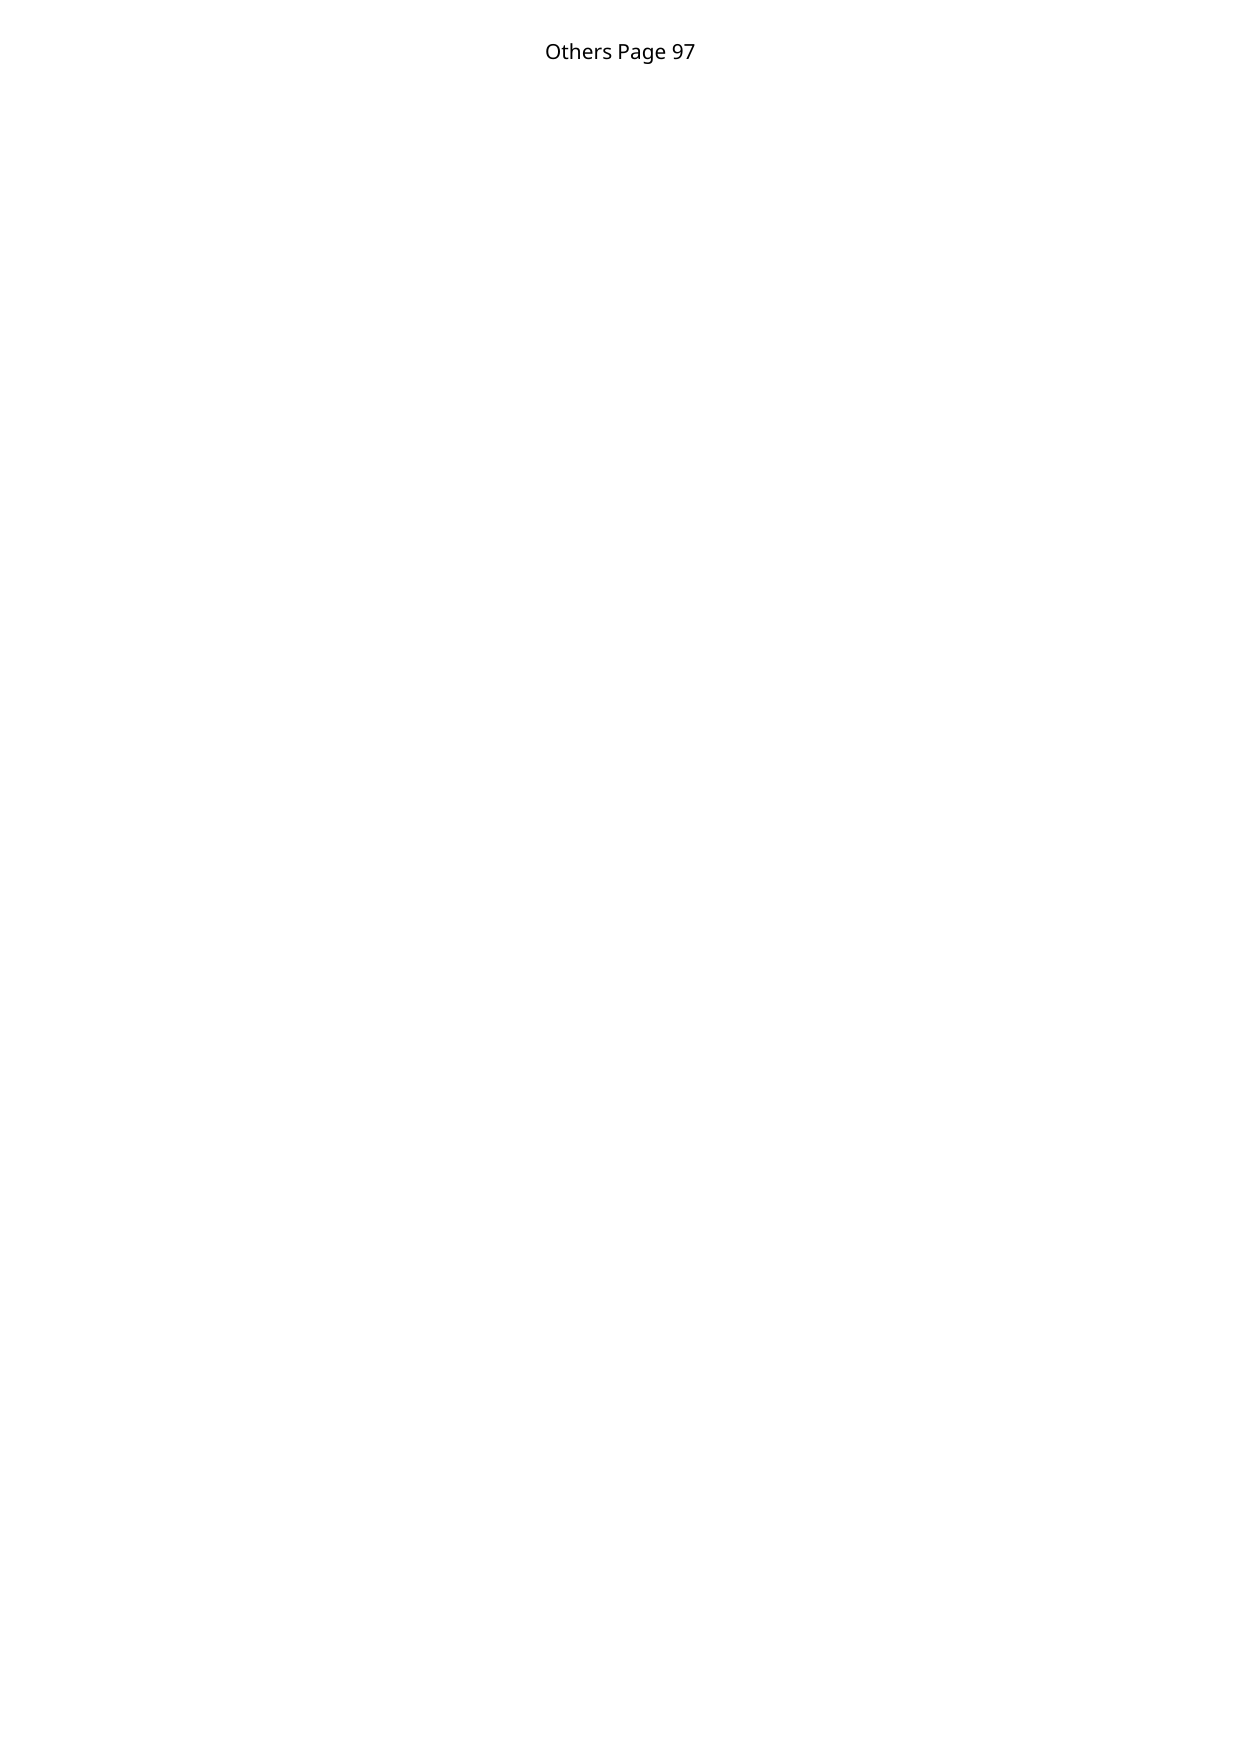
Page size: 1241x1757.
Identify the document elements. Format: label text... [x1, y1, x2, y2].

text Others Page 97 [150, 41, 1090, 64]
